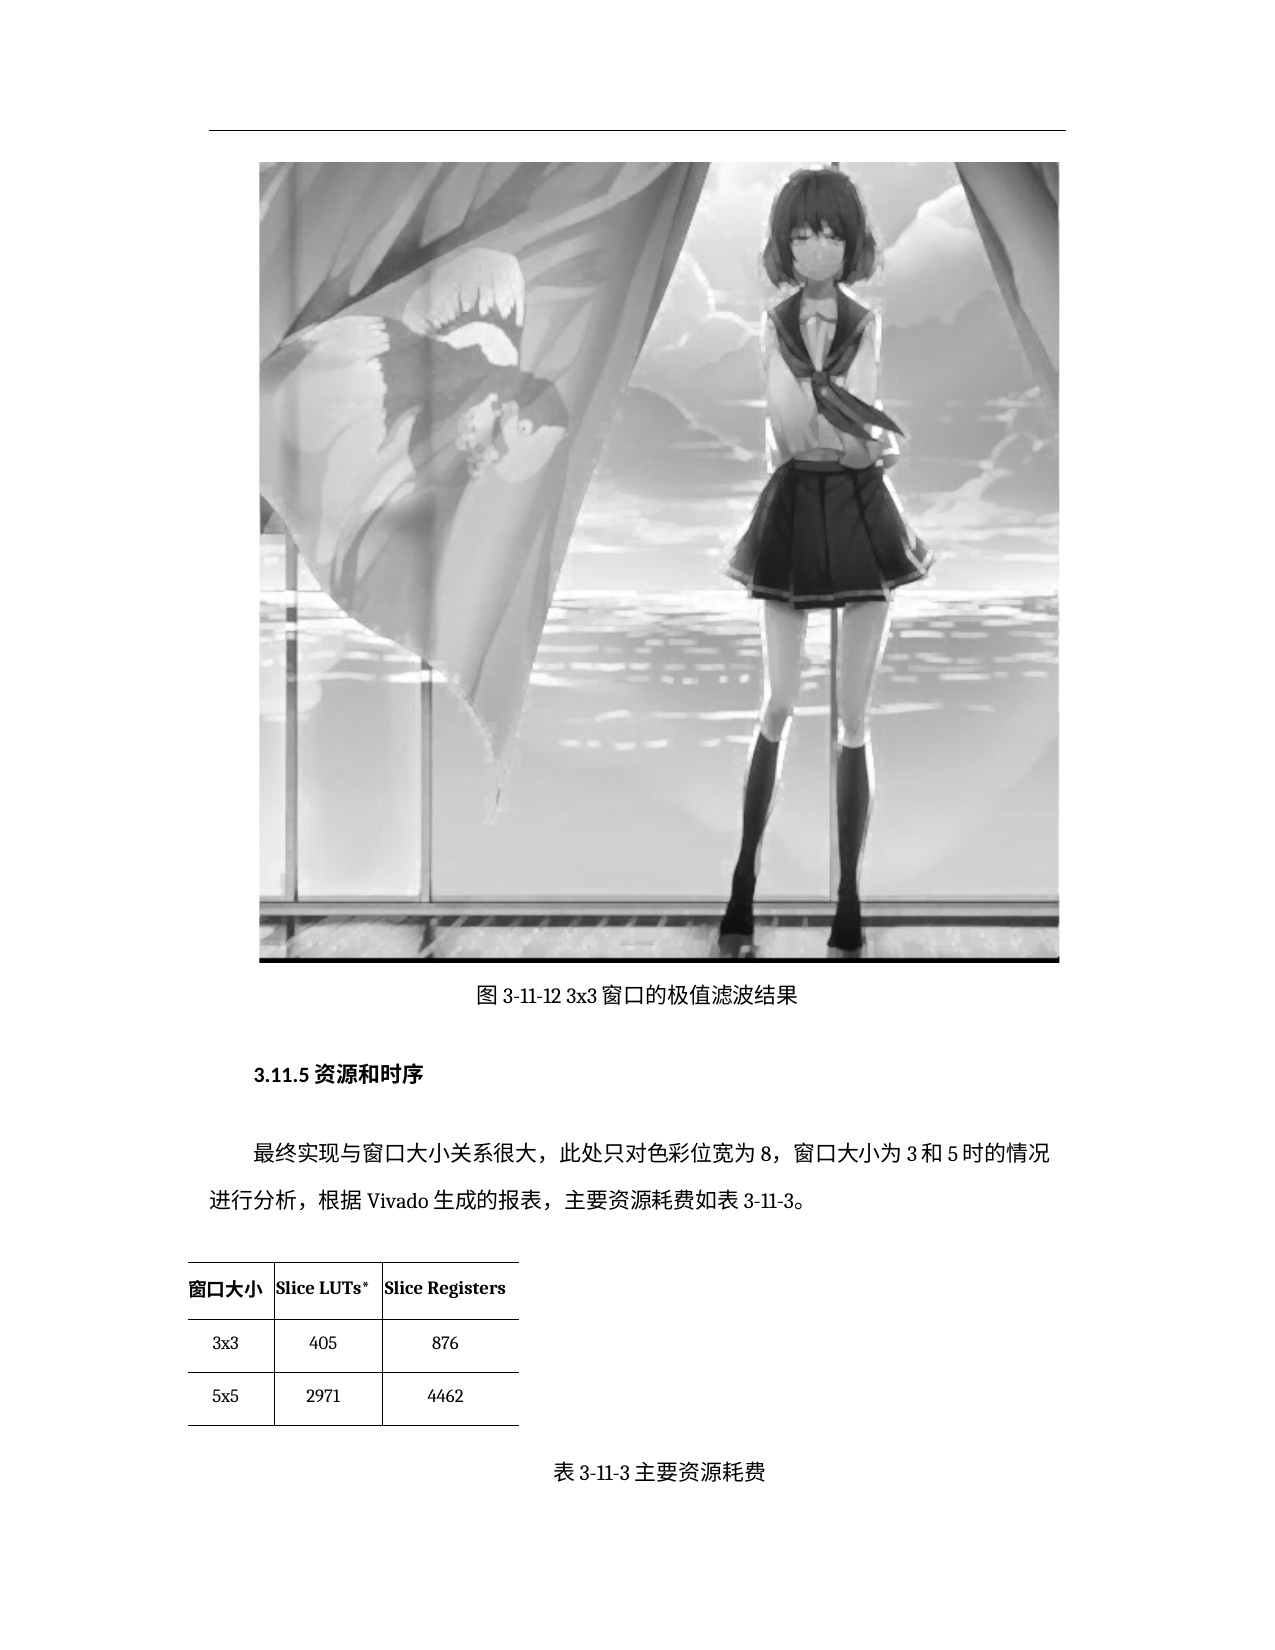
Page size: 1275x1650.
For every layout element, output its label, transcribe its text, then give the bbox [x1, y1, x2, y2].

table_cell 876 [383, 1320, 519, 1372]
table_cell 5x5 [188, 1373, 274, 1425]
subtitle 3.11.5 资源和时序 [209, 1057, 1066, 1089]
text 最终实现与窗口大小关系很大，此处只对色彩位宽为8，窗口大小为3和5时的情况进行分析，根据Vivado生成的报表，主要资源耗费如表3-11-3。 [209, 1136, 1066, 1215]
table_header Slice LUTs* [275, 1263, 382, 1319]
table_cell 2971 [275, 1373, 382, 1425]
table_header Slice Registers [383, 1263, 519, 1319]
table_header 窗口大小 [188, 1263, 274, 1319]
table_cell 4462 [383, 1373, 519, 1425]
picture [259, 162, 1060, 963]
table_cell 405 [275, 1320, 382, 1372]
text 表3-11-3 主要资源耗费 [209, 1457, 1066, 1487]
table_cell 3x3 [188, 1320, 274, 1372]
